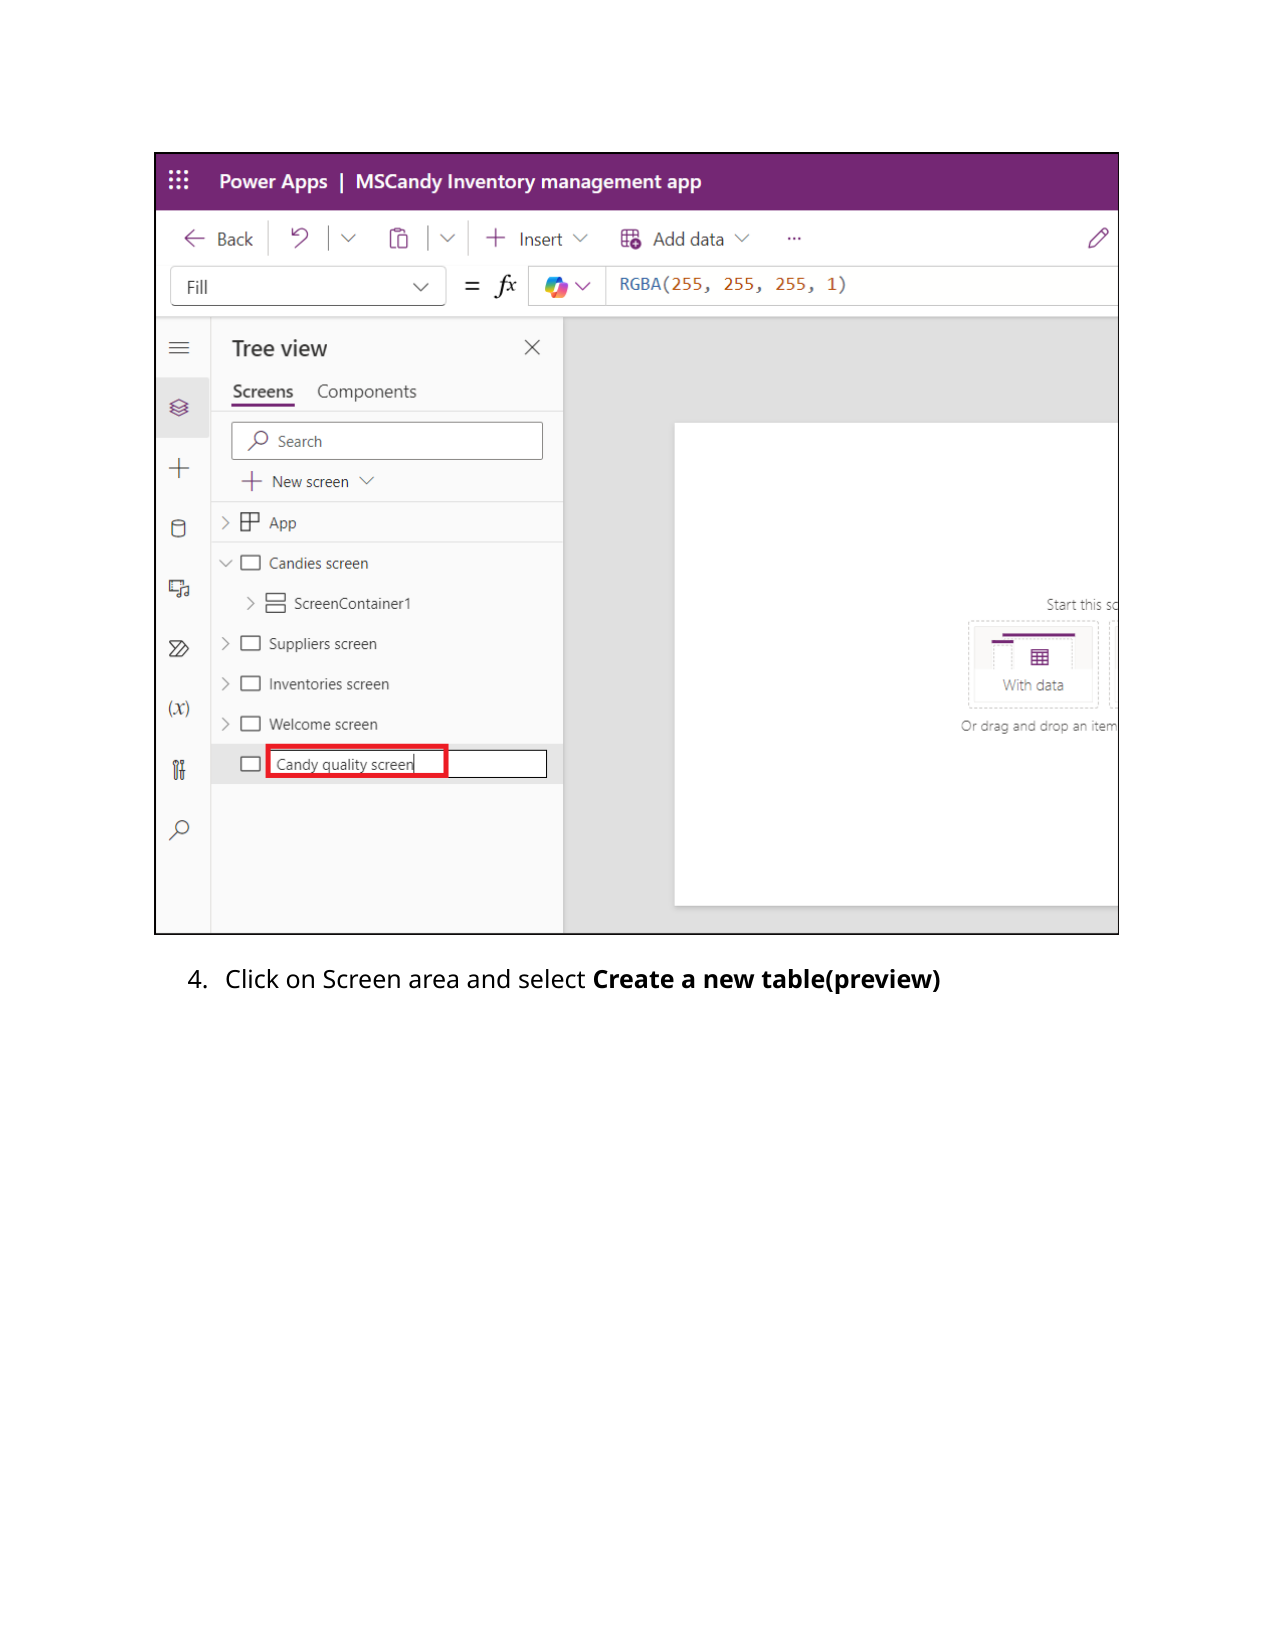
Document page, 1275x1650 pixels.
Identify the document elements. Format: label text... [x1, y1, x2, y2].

list Click on Screen area and select Create a new table(preview) [187, 961, 1125, 995]
picture [150, 150, 1124, 940]
